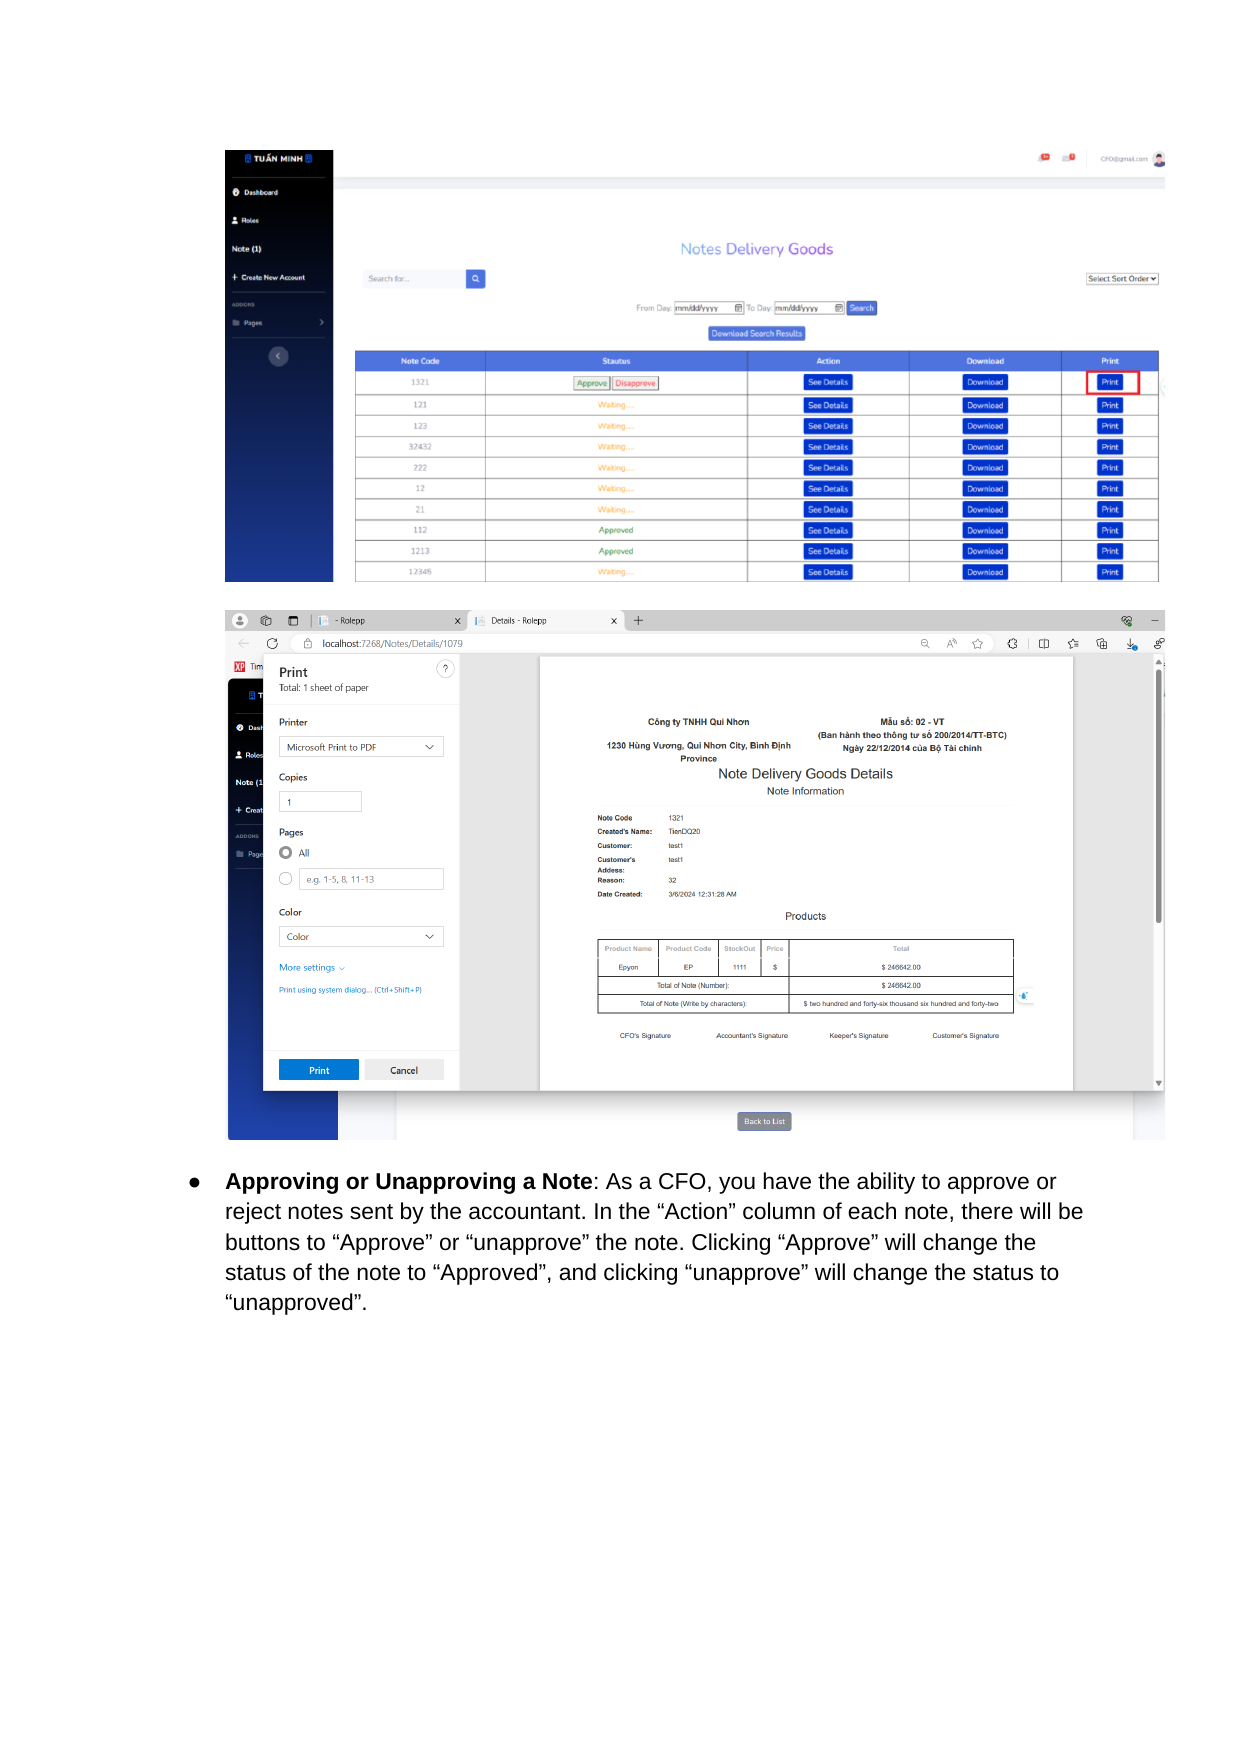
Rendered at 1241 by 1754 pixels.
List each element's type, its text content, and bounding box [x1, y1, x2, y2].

picture [225, 610, 1166, 1140]
picture [225, 150, 1166, 582]
list Approving or Unapproving a Note: As a CFO, you have the ability to approve or reject notes sent by the accountant. In the “Action” column of each note, there will be buttons to “Approve” or “unapprove” the note. Clicking “Approve” will change the status of the note to “Approved”, and clicking “unapprove” will change the status to “unapproved”. [187, 1168, 1090, 1315]
